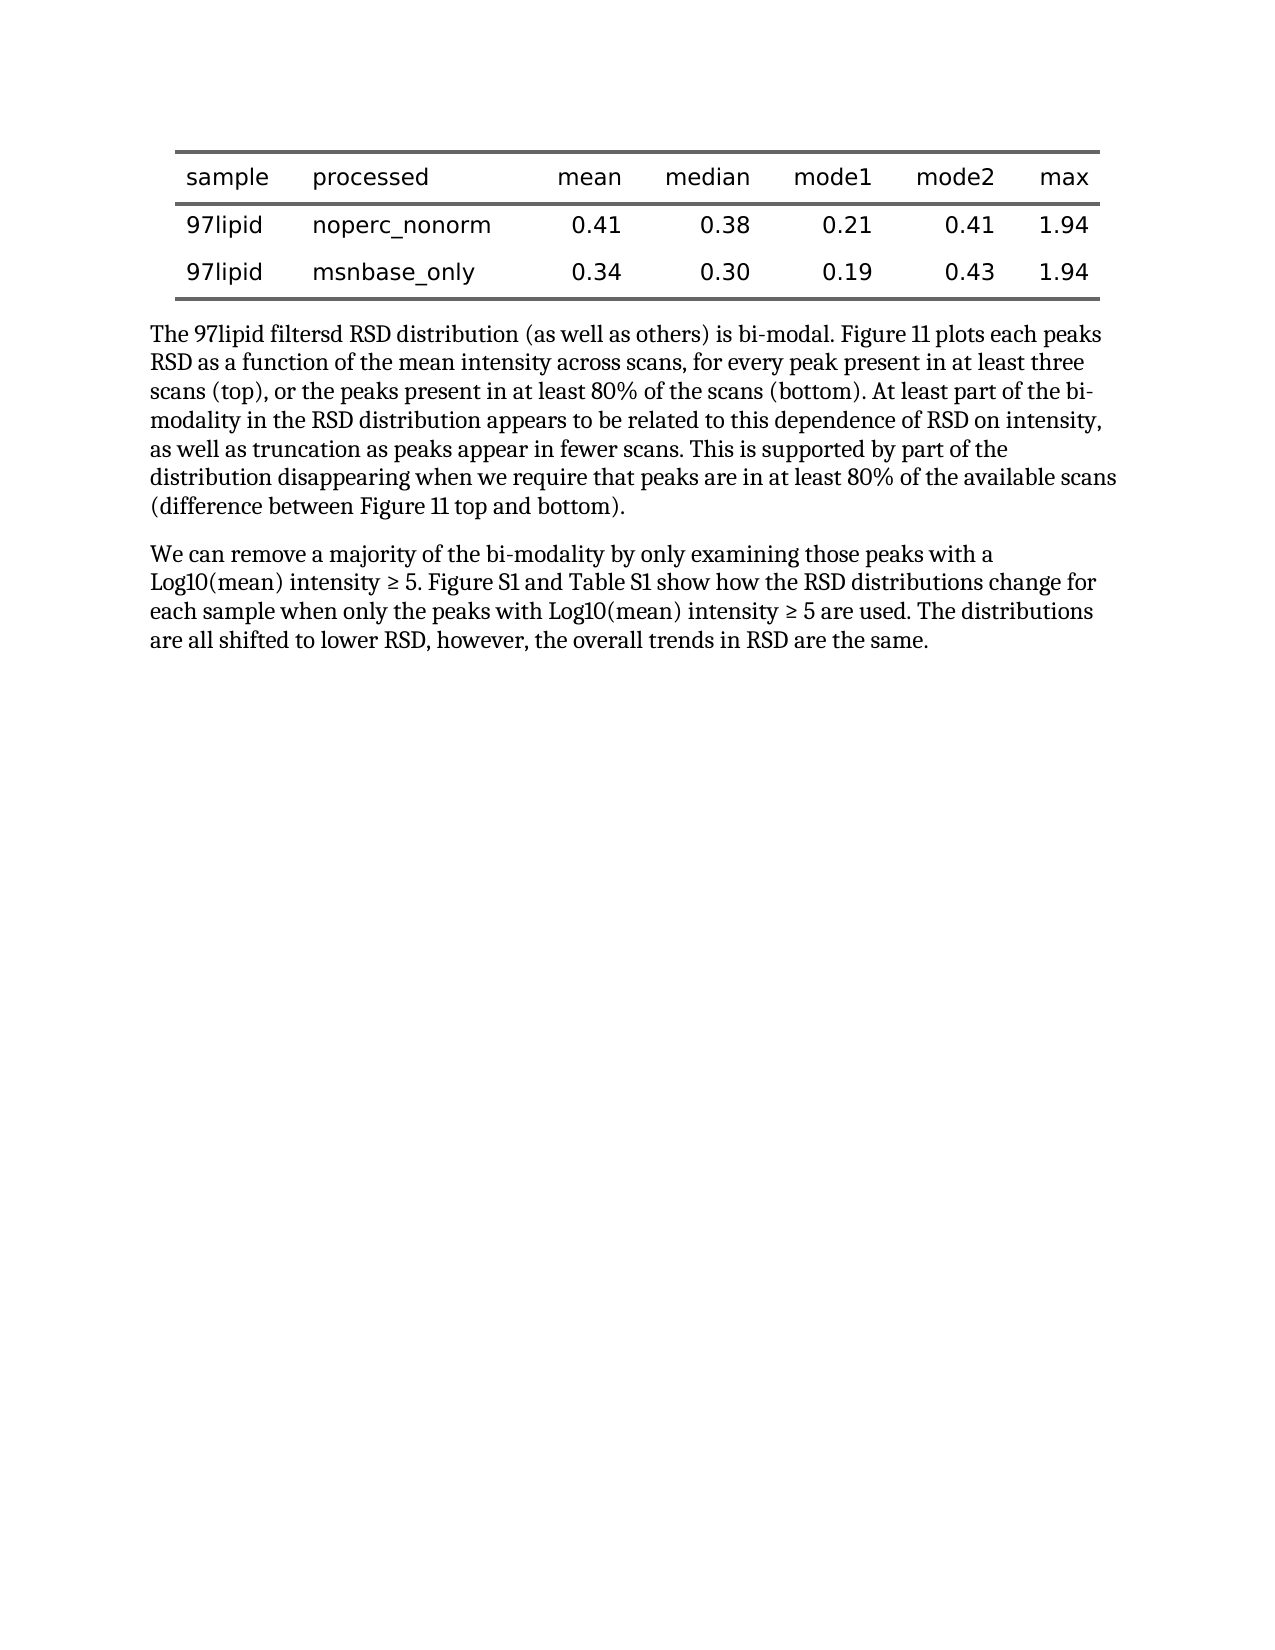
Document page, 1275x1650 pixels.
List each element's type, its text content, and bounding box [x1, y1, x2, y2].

table_header sample [175, 154, 302, 202]
table_cell 0.41 [883, 206, 1006, 249]
table_cell 0.21 [761, 206, 883, 249]
table_cell 1.94 [1006, 206, 1099, 249]
table_header processed [302, 154, 524, 202]
table_cell 1.94 [1006, 249, 1099, 297]
table_header median [632, 154, 761, 202]
table_header max [1006, 154, 1099, 202]
table_cell 0.30 [632, 249, 761, 297]
table_cell 0.34 [524, 249, 632, 297]
table_cell 0.41 [524, 206, 632, 249]
table_header mode1 [761, 154, 883, 202]
table_cell 0.19 [761, 249, 883, 297]
table_cell noperc_nonorm [302, 206, 524, 249]
table_cell msnbase_only [302, 249, 524, 297]
table_cell 0.43 [883, 249, 1006, 297]
text The 97lipid filtersd RSD distribution (as well as others) is bi-modal. Figure 11 plots each peaks RSD as a function of the mean intensity across scans, for every peak present in at least three scans (top), or the peaks present in at least 80% of the scans (bottom). At least part of the bi-modality in the RSD distribution appears to be related to this dependence of RSD on intensity, as well as truncation as peaks appear in fewer scans. This is supported by part of the distribution disappearing when we require that peaks are in at least 80% of the available scans (difference between Figure 11 top and bottom). [150, 319, 1125, 521]
table_cell 97lipid [175, 206, 302, 249]
table_header mean [524, 154, 632, 202]
table_cell 97lipid [175, 249, 302, 297]
table_cell 0.38 [632, 206, 761, 249]
table_header mode2 [883, 154, 1006, 202]
text We can remove a majority of the bi-modality by only examining those peaks with a Log10(mean) intensity ≥ 5. Figure S1 and Table S1 show how the RSD distributions change for each sample when only the peaks with Log10(mean) intensity ≥ 5 are used. The distributions are all shifted to lower RSD, however, the overall trends in RSD are the same. [150, 539, 1125, 654]
